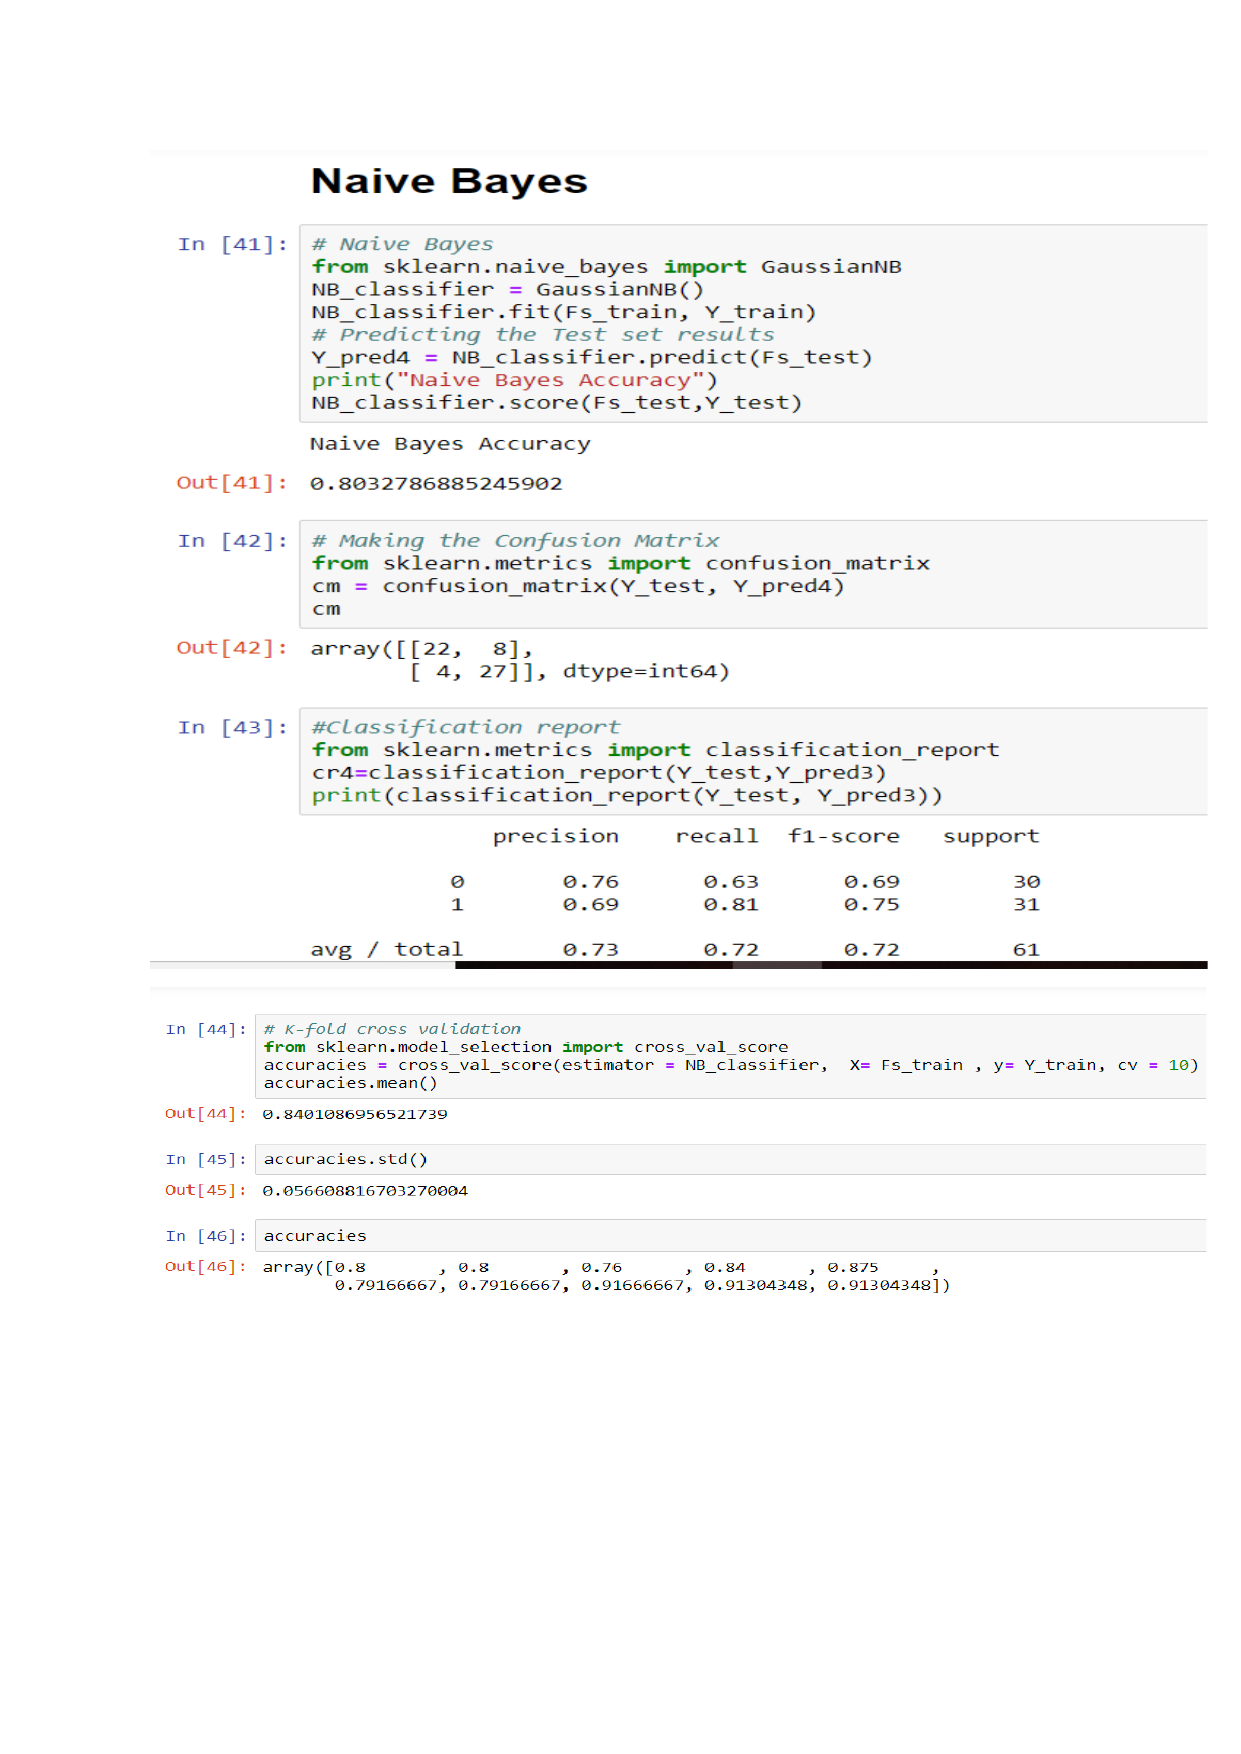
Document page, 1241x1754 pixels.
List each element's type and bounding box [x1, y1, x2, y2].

picture [150, 987, 1207, 1305]
picture [150, 150, 1208, 969]
